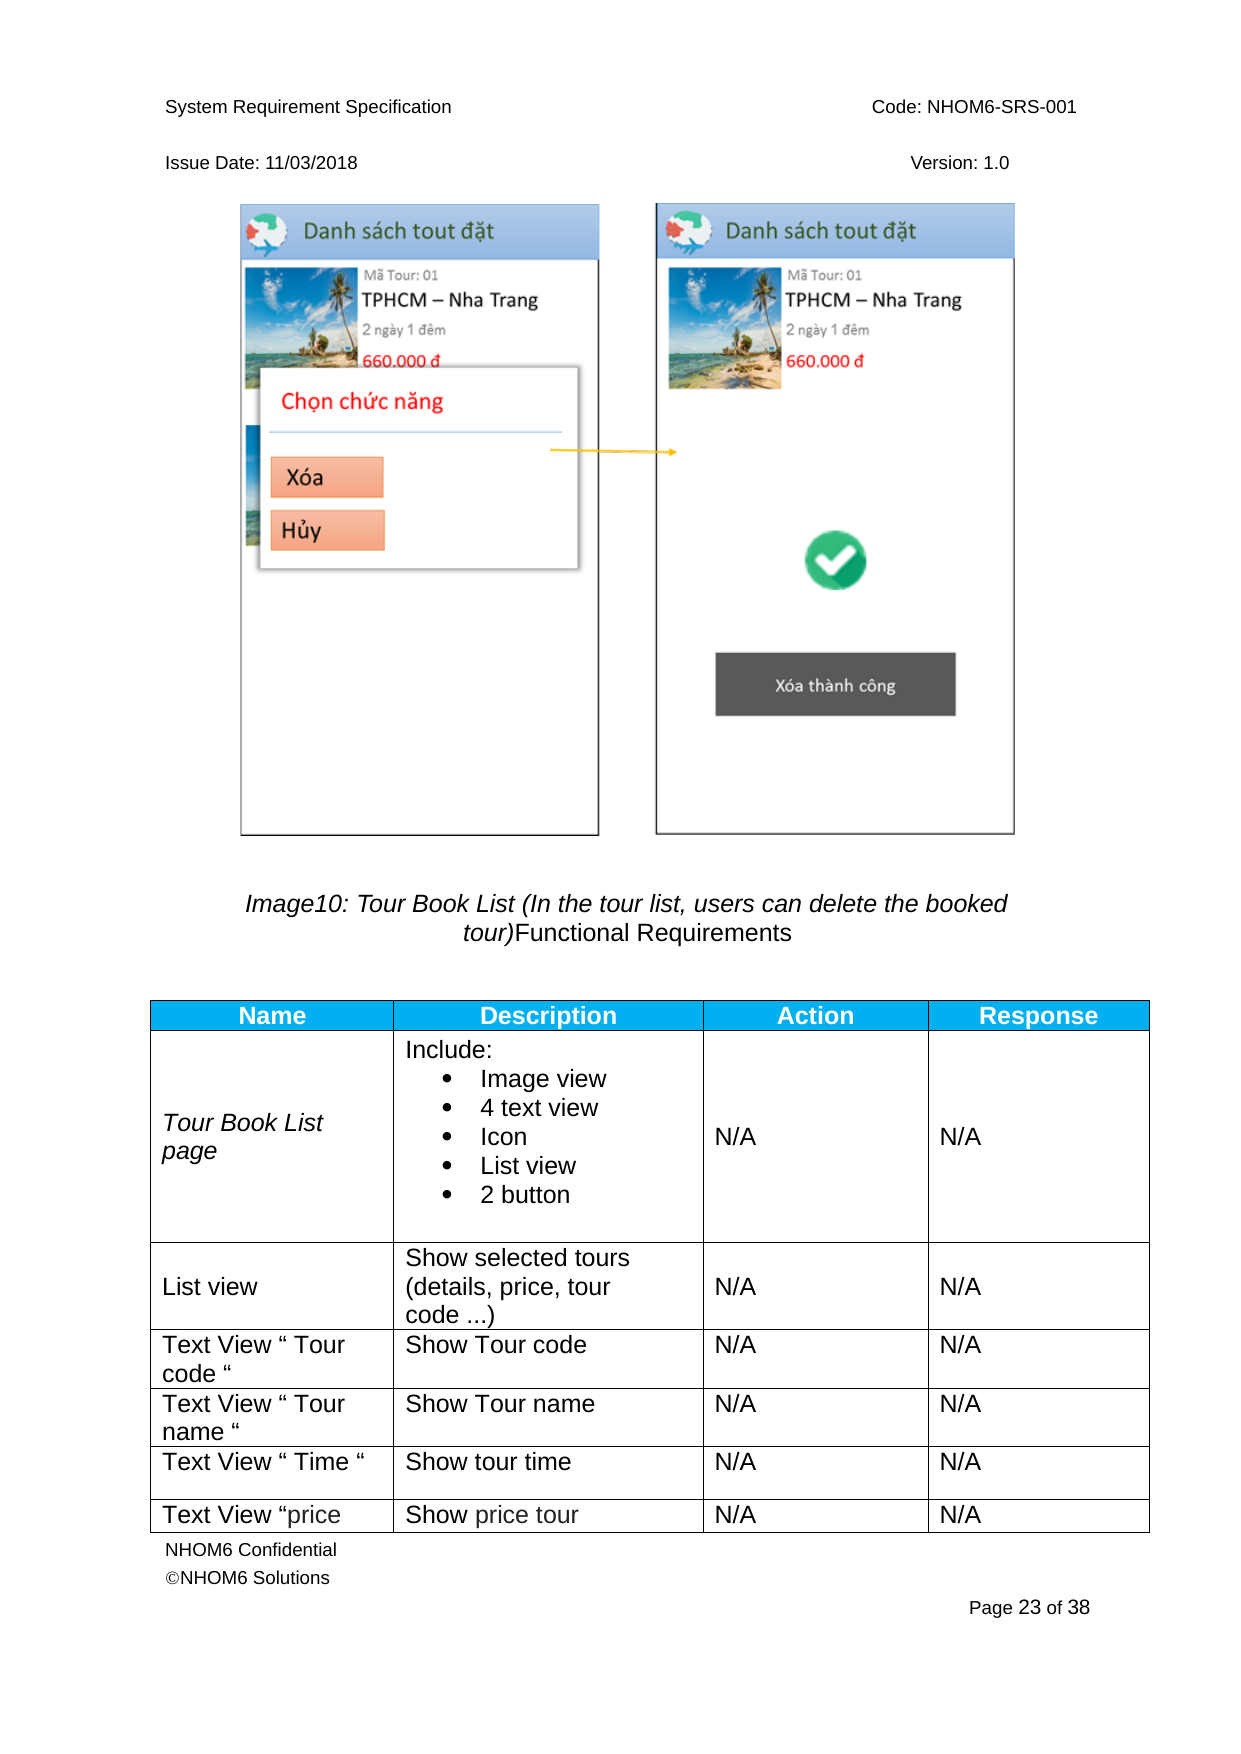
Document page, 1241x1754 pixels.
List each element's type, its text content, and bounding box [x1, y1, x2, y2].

table_cell N/A [704, 1031, 928, 1242]
table_cell Show tour time [394, 1447, 703, 1499]
table_cell N/A [704, 1330, 928, 1387]
text Image10: Tour Book List (In the tour list, users can delete the booked tour)Functional Requirements [165, 889, 1090, 946]
table_cell N/A [929, 1389, 1149, 1446]
table_cell Text View “ Time “ [151, 1447, 393, 1499]
table_cell Tour Book List page [151, 1031, 393, 1242]
table_cell Show selected tours (details, price, tour code ...) [394, 1243, 703, 1329]
table_cell N/A [929, 1243, 1149, 1329]
table_cell Text View “ Tour name “ [151, 1389, 393, 1446]
table_header Response [929, 1001, 1149, 1030]
table_cell N/A [704, 1389, 928, 1446]
table_cell Text View “price “ [151, 1500, 393, 1532]
table_cell Show price tour [394, 1500, 703, 1532]
picture [240, 203, 1015, 836]
table_cell Show Tour code [394, 1330, 703, 1387]
table_cell N/A [704, 1500, 928, 1532]
table_cell N/A [929, 1447, 1149, 1499]
table_cell N/A [704, 1243, 928, 1329]
table_cell N/A [929, 1500, 1149, 1532]
table_header Action [704, 1001, 928, 1030]
table_cell Include: Image view 4 text view Icon List view 2 button [394, 1031, 703, 1242]
table_cell List view [151, 1243, 393, 1329]
table_cell N/A [704, 1447, 928, 1499]
table_header Name [151, 1001, 393, 1030]
table_cell Show Tour name [394, 1389, 703, 1446]
table_header Description [394, 1001, 703, 1030]
table_cell N/A [929, 1330, 1149, 1387]
table_cell Text View “ Tour code “ [151, 1330, 393, 1387]
table_cell N/A [929, 1031, 1149, 1242]
